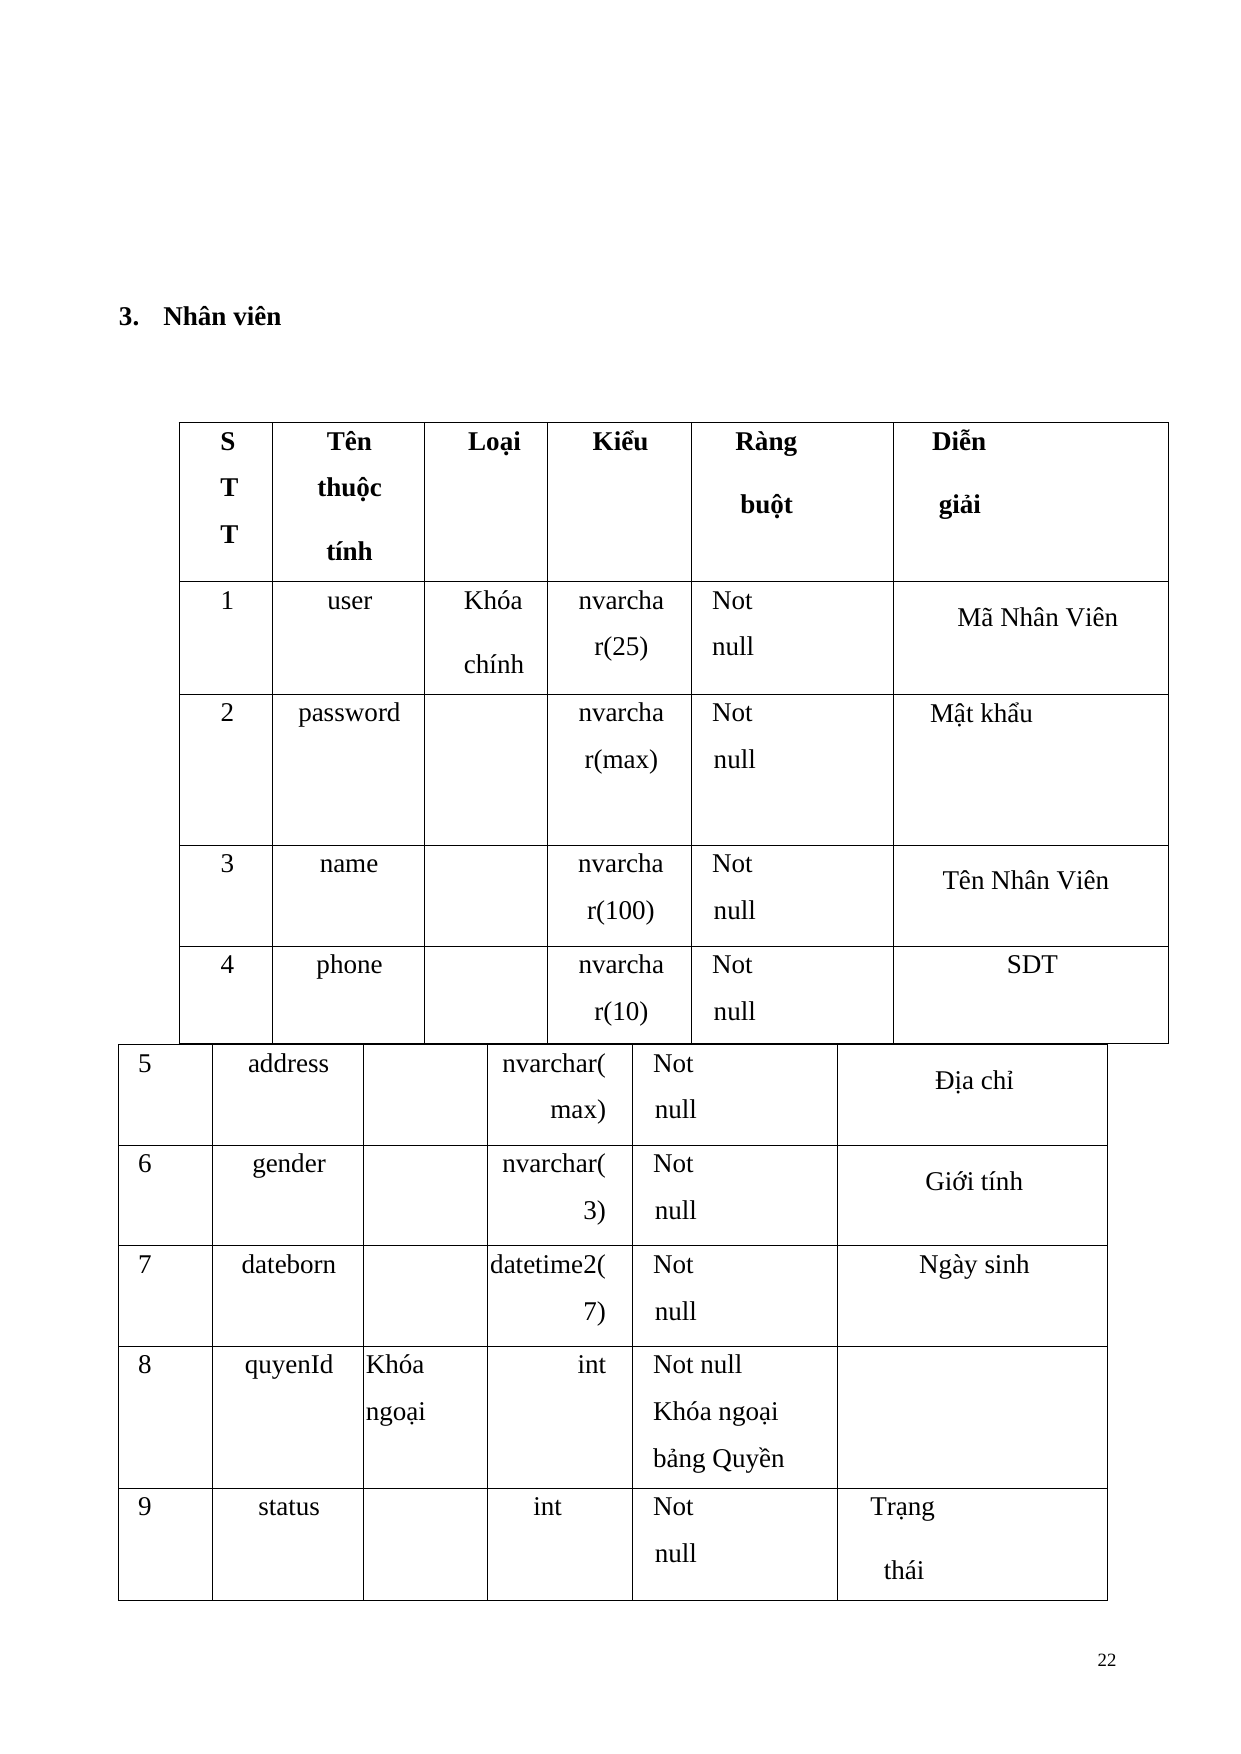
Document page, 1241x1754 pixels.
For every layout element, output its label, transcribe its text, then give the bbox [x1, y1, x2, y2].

table_cell nvarchar(10) [548, 947, 691, 1043]
table_cell nvarchar(25) [548, 582, 691, 693]
table_cell Ngày sinh [838, 1246, 1107, 1346]
table_cell Not null [692, 947, 893, 1043]
table_cell name [273, 846, 424, 946]
table_cell [425, 695, 547, 845]
table_cell SDT [894, 947, 1168, 1043]
table_header address [213, 1045, 363, 1145]
table_cell Mã Nhân Viên [894, 582, 1168, 693]
table_header 5 [119, 1045, 212, 1145]
table_cell user [273, 582, 424, 693]
table_cell Not null [692, 846, 893, 946]
table_cell password [273, 695, 424, 845]
table_cell 6 [119, 1146, 212, 1245]
table_cell dateborn [213, 1246, 363, 1346]
table_cell nvarchar(100) [548, 846, 691, 946]
table_cell Not null [692, 582, 893, 693]
table_header Ràng buột [692, 423, 893, 581]
table_cell gender [213, 1146, 363, 1245]
table_cell [364, 1489, 487, 1600]
table_cell Tên Nhân Viên [894, 846, 1168, 946]
table_cell nvarchar(max) [548, 695, 691, 845]
table_cell quyenId [213, 1347, 363, 1488]
table_cell [364, 1246, 487, 1346]
table_header [364, 1045, 487, 1145]
table_cell Mật khẩu [894, 695, 1168, 845]
table_cell Not null [633, 1146, 837, 1245]
table_header STT [180, 423, 272, 581]
table_cell [425, 846, 547, 946]
table_cell 1 [180, 582, 272, 693]
table_cell int [488, 1489, 632, 1600]
table_cell status [213, 1489, 363, 1600]
table_cell Khóa ngoại [364, 1347, 487, 1488]
table_header nvarchar(max) [488, 1045, 632, 1145]
table_cell phone [273, 947, 424, 1043]
table_header Kiểu [548, 423, 691, 581]
table_cell [364, 1146, 487, 1245]
table_cell Not null Khóa ngoại bảng Quyền [633, 1347, 837, 1488]
table_cell 3 [180, 846, 272, 946]
table_cell Trạng thái [838, 1489, 1107, 1600]
table_cell Not null [692, 695, 893, 845]
table_cell datetime2(7) [488, 1246, 632, 1346]
table_cell 4 [180, 947, 272, 1043]
list Nhân viên [119, 299, 1240, 331]
table_header Tên thuộc tính [273, 423, 424, 581]
table_header Địa chỉ [838, 1045, 1107, 1145]
table_header Diễn giải [894, 423, 1168, 581]
table_cell nvarchar(3) [488, 1146, 632, 1245]
table_cell Khóa chính [425, 582, 547, 693]
table_cell Giới tính [838, 1146, 1107, 1245]
table_cell [838, 1347, 1107, 1488]
table_cell Not null [633, 1246, 837, 1346]
table_header Not null [633, 1045, 837, 1145]
table_cell Not null [633, 1489, 837, 1600]
table_cell 2 [180, 695, 272, 845]
table_cell 9 [119, 1489, 212, 1600]
table_cell [425, 947, 547, 1043]
table_cell 7 [119, 1246, 212, 1346]
table_cell int [488, 1347, 632, 1488]
table_cell 8 [119, 1347, 212, 1488]
table_header Loại [425, 423, 547, 581]
